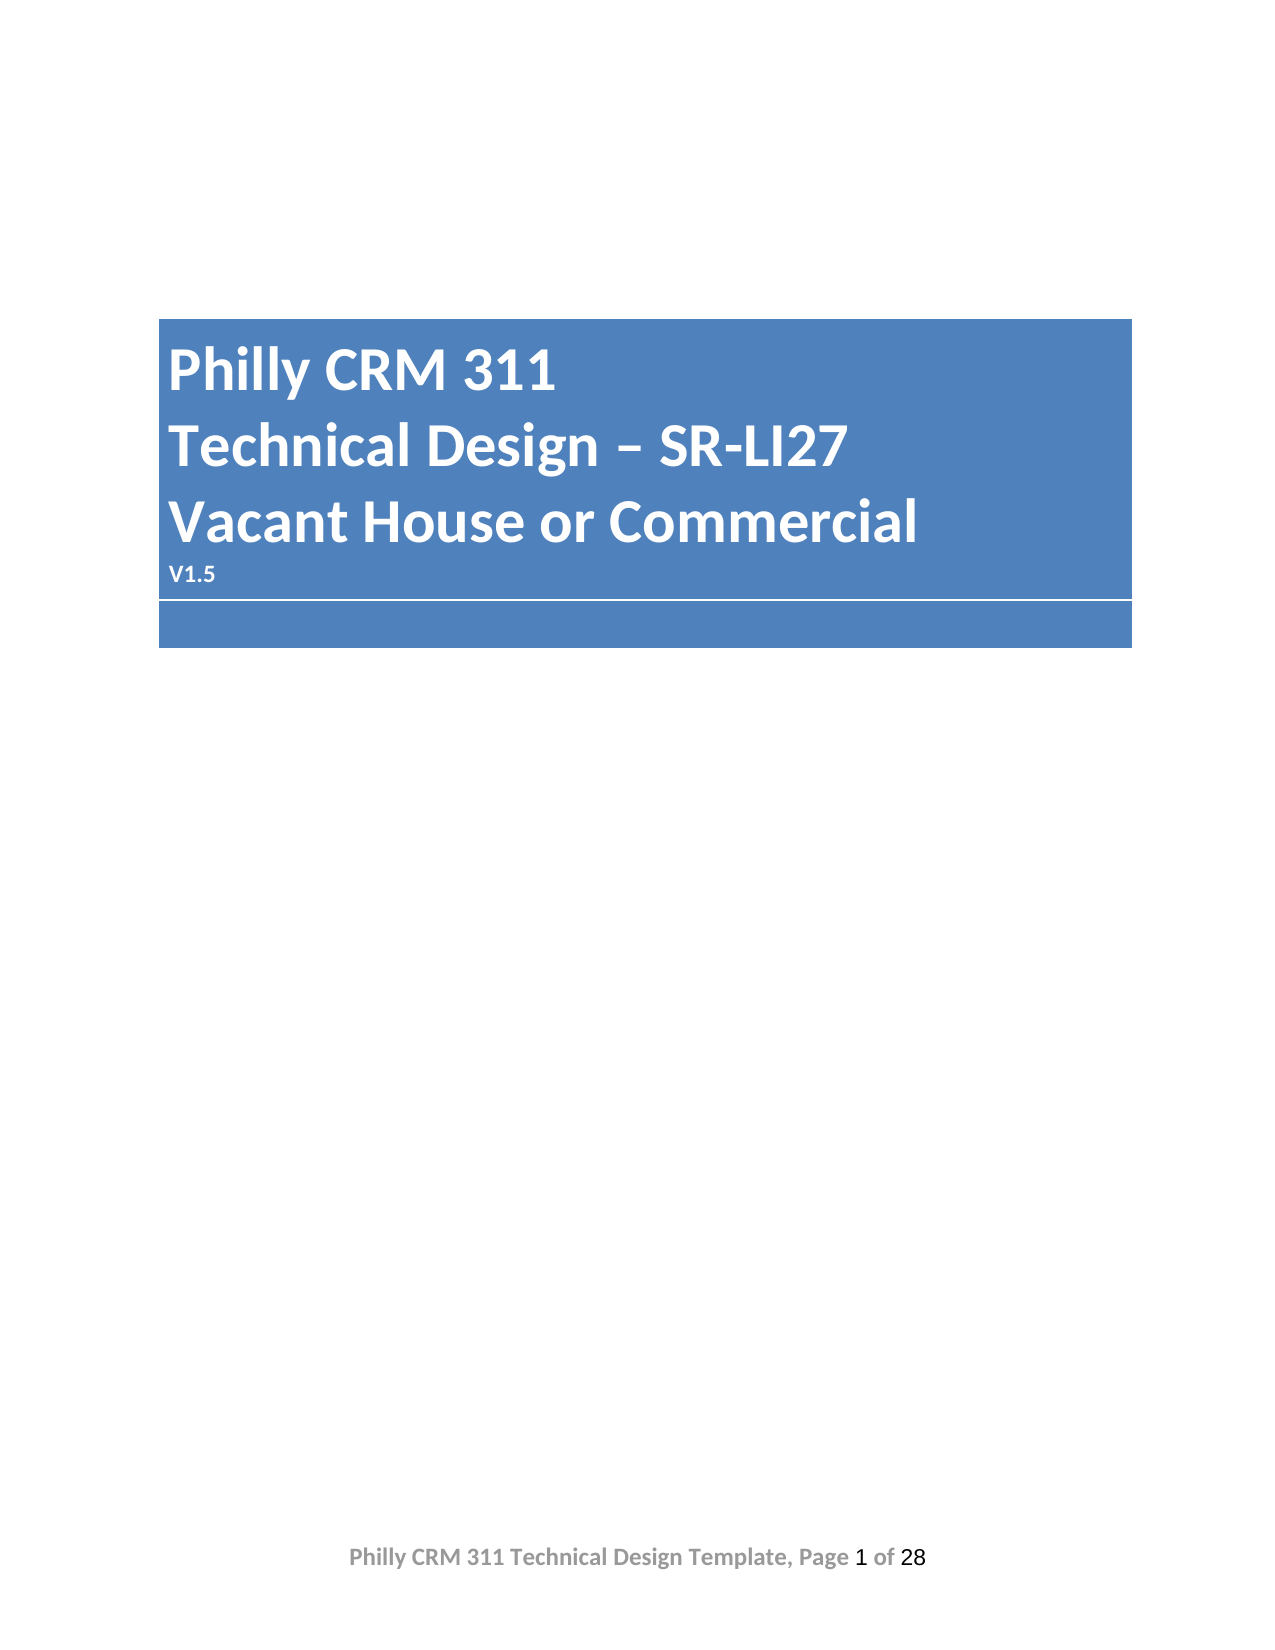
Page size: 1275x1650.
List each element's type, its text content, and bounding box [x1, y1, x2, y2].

table_header Philly CRM 311 Technical Design – SR-LI27 Vacant House or Commercial V1.5 [159, 319, 1132, 599]
table_cell [159, 601, 1132, 648]
